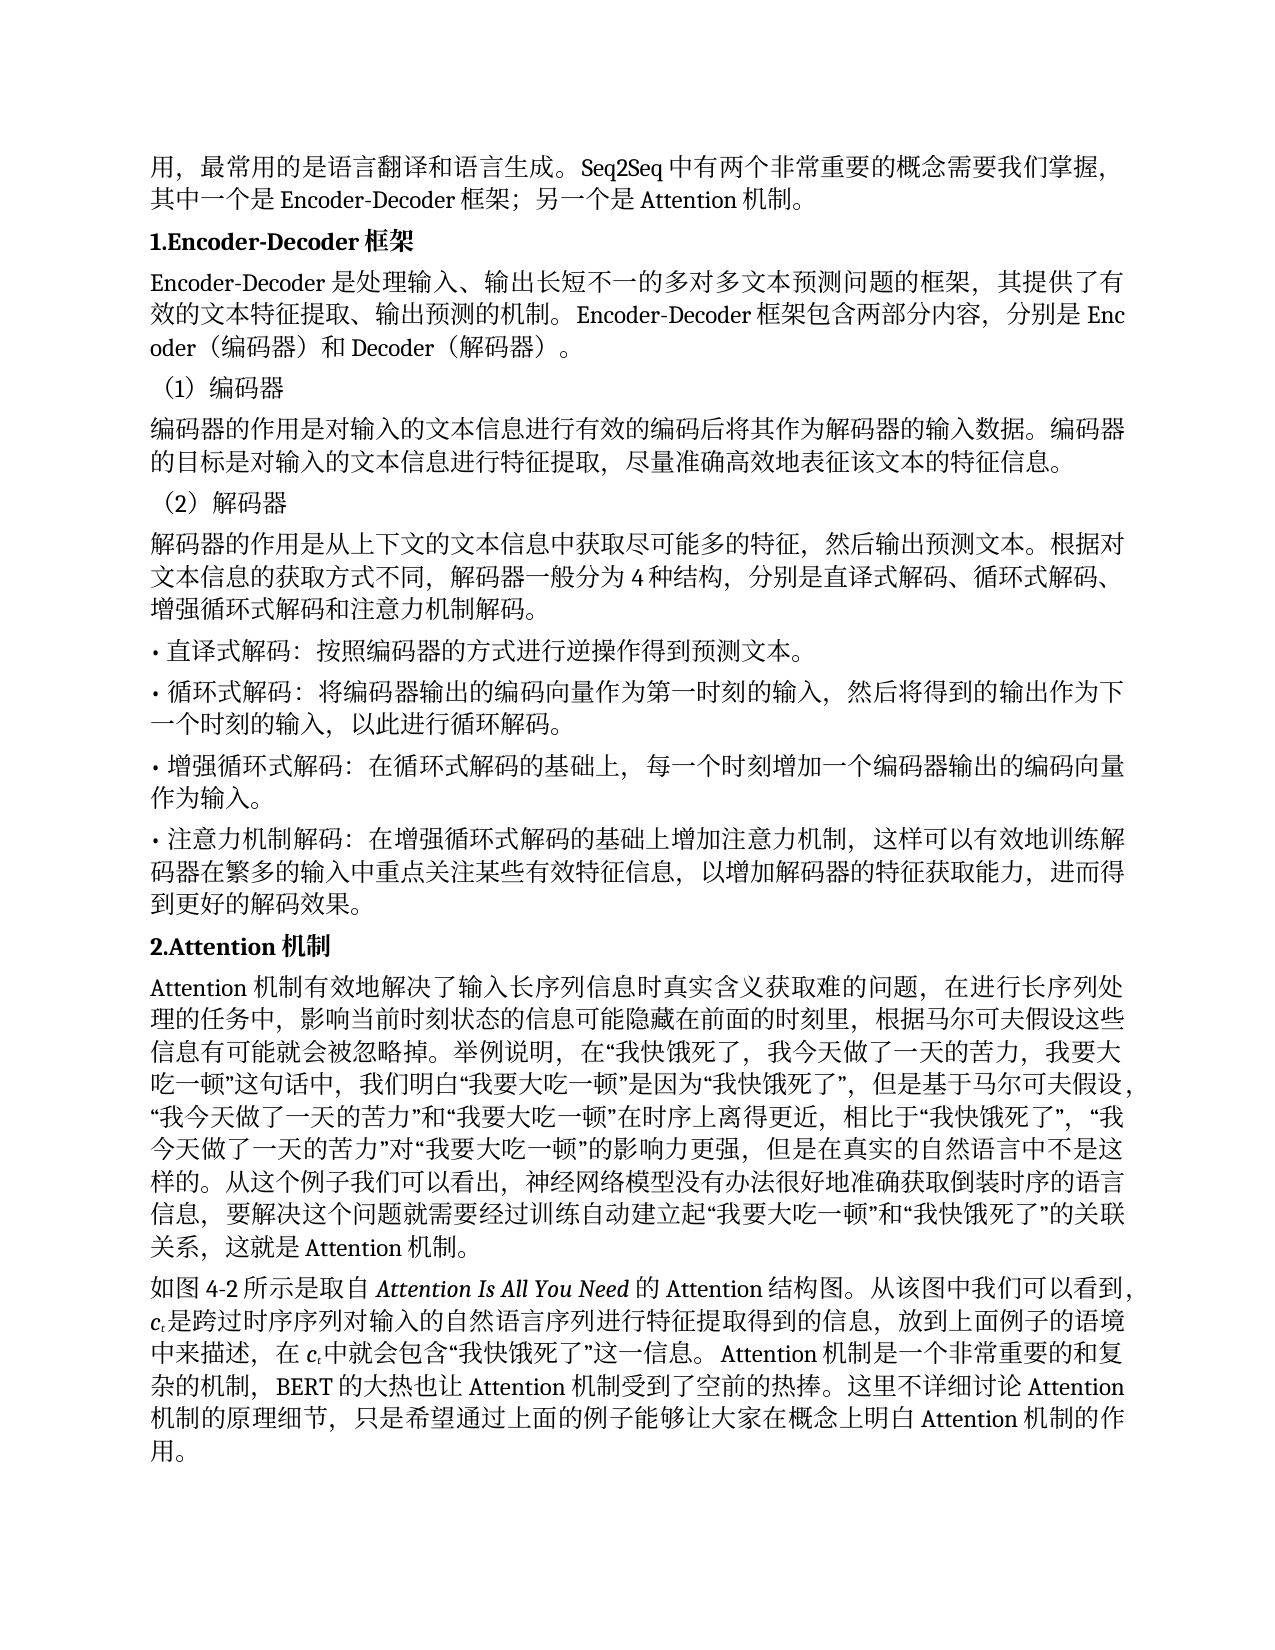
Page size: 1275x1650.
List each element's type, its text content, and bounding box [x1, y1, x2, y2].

text • 注意力机制解码：在增强循环式解码的基础上增加注意力机制，这样可以有效地训练解码器在繁多的输入中重点关注某些有效特征信息，以增加解码器的特征获取能力，进而得到更好的解码效果。 [150, 822, 1125, 920]
text Attention机制有效地解决了输入长序列信息时真实含义获取难的问题，在进行长序列处理的任务中，影响当前时刻状态的信息可能隐藏在前面的时刻里，根据马尔可夫假设这些信息有可能就会被忽略掉。举例说明，在“我快饿死了，我今天做了一天的苦力，我要大吃一顿”这句话中，我们明白“我要大吃一顿”是因为“我快饿死了”，但是基于马尔可夫假设，“我今天做了一天的苦力”和“我要大吃一顿”在时序上离得更近，相比于“我快饿死了”，“我今天做了一天的苦力”对“我要大吃一顿”的影响力更强，但是在真实的自然语言中不是这样的。从这个例子我们可以看出，神经网络模型没有办法很好地准确获取倒装时序的语言信息，要解决这个问题就需要经过训练自动建立起“我要大吃一顿”和“我快饿死了”的关联关系，这就是Attention机制。 [150, 970, 1125, 1262]
text • 增强循环式解码：在循环式解码的基础上，每一个时刻增加一个编码器输出的编码向量作为输入。 [150, 749, 1125, 814]
text 1.Encoder-Decoder框架 [150, 224, 1125, 256]
text 2.Attention机制 [150, 929, 1125, 961]
text 解码器的作用是从上下文的文本信息中获取尽可能多的特征，然后输出预测文本。根据对文本信息的获取方式不同，解码器一般分为4种结构，分别是直译式解码、循环式解码、增强循环式解码和注意力机制解码。 [150, 527, 1125, 625]
text • 循环式解码：将编码器输出的编码向量作为第一时刻的输入，然后将得到的输出作为下一个时刻的输入，以此进行循环解码。 [150, 675, 1125, 740]
text • 直译式解码：按照编码器的方式进行逆操作得到预测文本。 [150, 634, 1125, 666]
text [150, 150, 1125, 215]
text 如图4-2所示是取自Attention Is All You Need的Attention结构图。从该图中我们可以看到，ct是跨过时序序列对输入的自然语言序列进行特征提取得到的信息，放到上面例子的语境中来描述，在ct中就会包含“我快饿死了”这一信息。Attention机制是一个非常重要的和复杂的机制，BERT的大热也让Attention机制受到了空前的热捧。这里不详细讨论Attention机制的原理细节，只是希望通过上面的例子能够让大家在概念上明白Attention机制的作用。 [150, 1271, 1125, 1466]
text Encoder-Decoder是处理输入、输出长短不一的多对多文本预测问题的框架，其提供了有效的文本特征提取、输出预测的机制。Encoder-Decoder框架包含两部分内容，分别是Encoder（编码器）和Decoder（解码器）。 [150, 265, 1125, 362]
text 编码器的作用是对输入的文本信息进行有效的编码后将其作为解码器的输入数据。编码器的目标是对输入的文本信息进行特征提取，尽量准确高效地表征该文本的特征信息。 [150, 412, 1125, 477]
text （2）解码器 [150, 486, 1125, 519]
text （1）编码器 [150, 371, 1125, 404]
